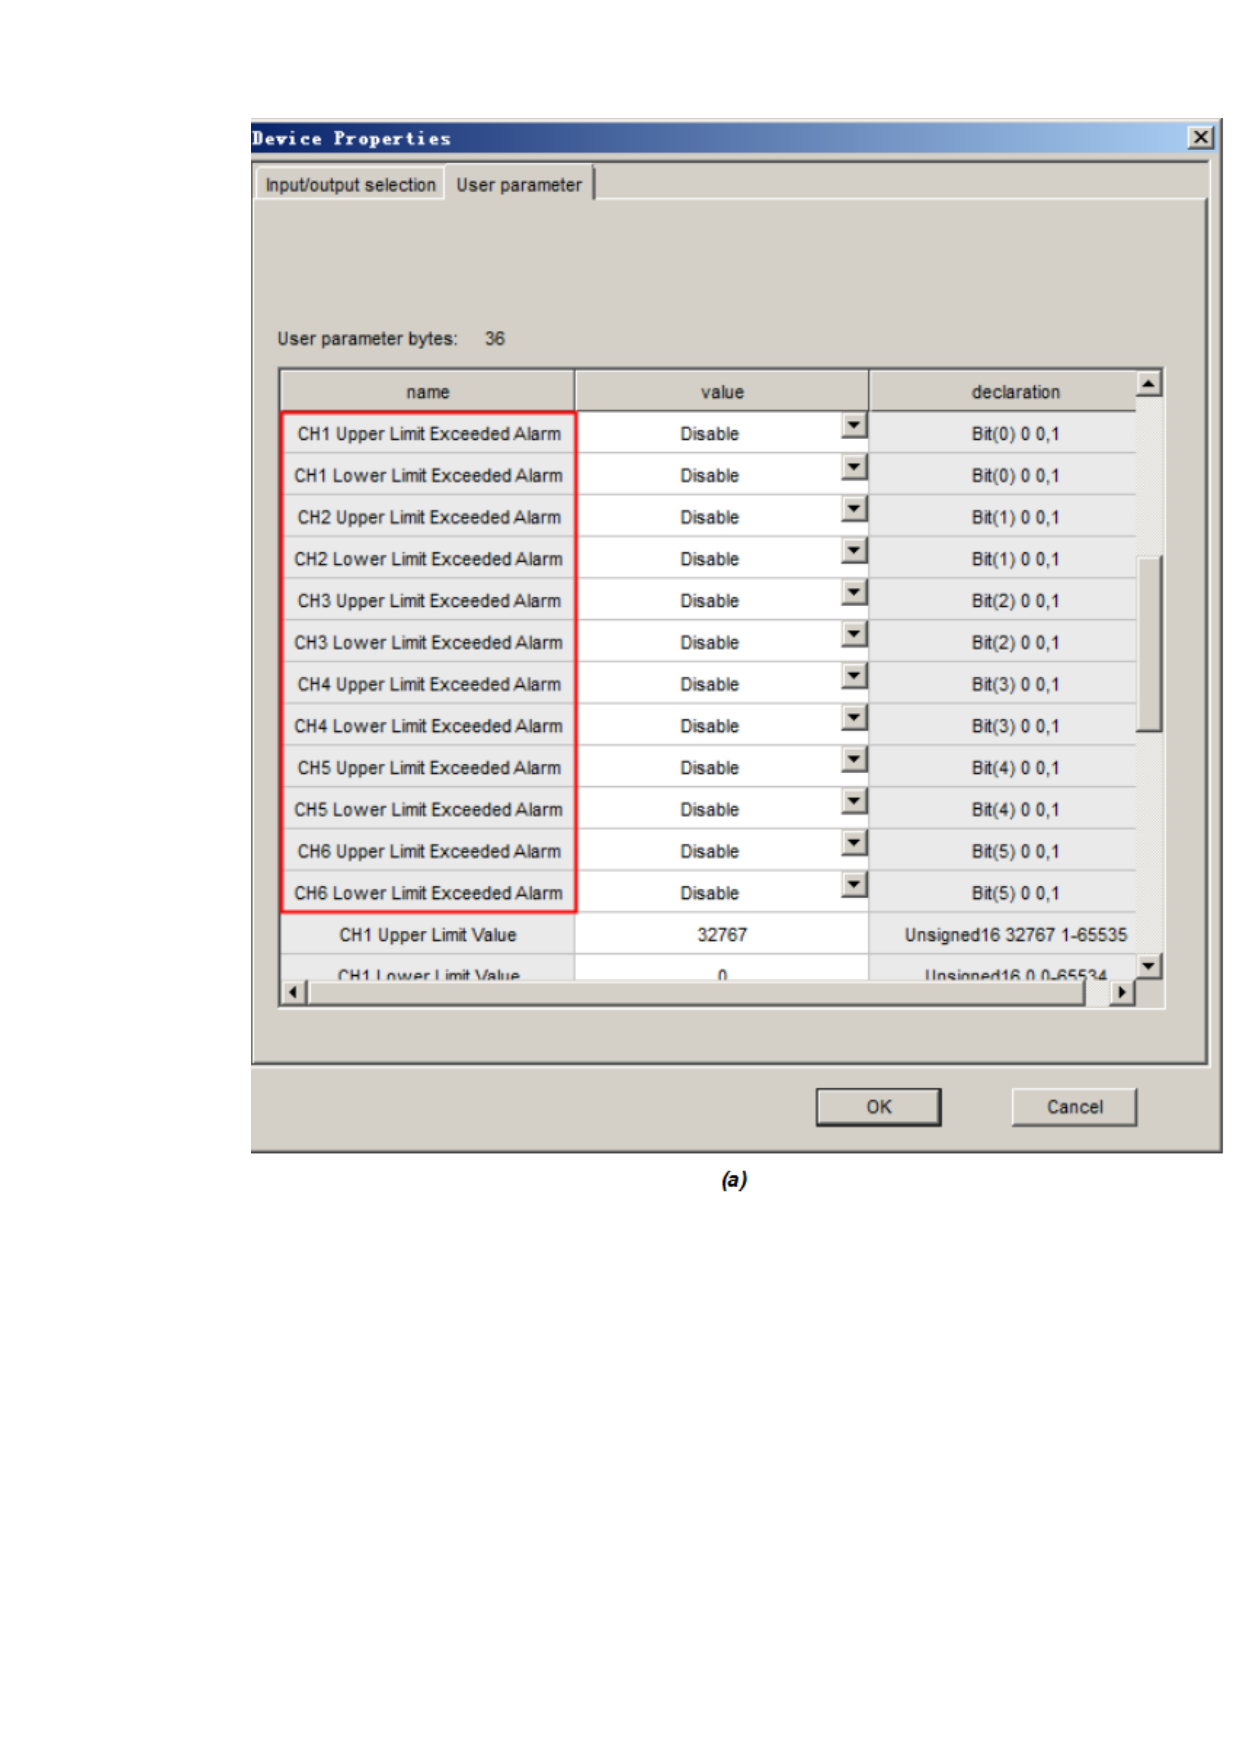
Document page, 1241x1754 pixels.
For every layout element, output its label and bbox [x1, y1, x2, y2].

picture [251, 118, 1226, 1203]
